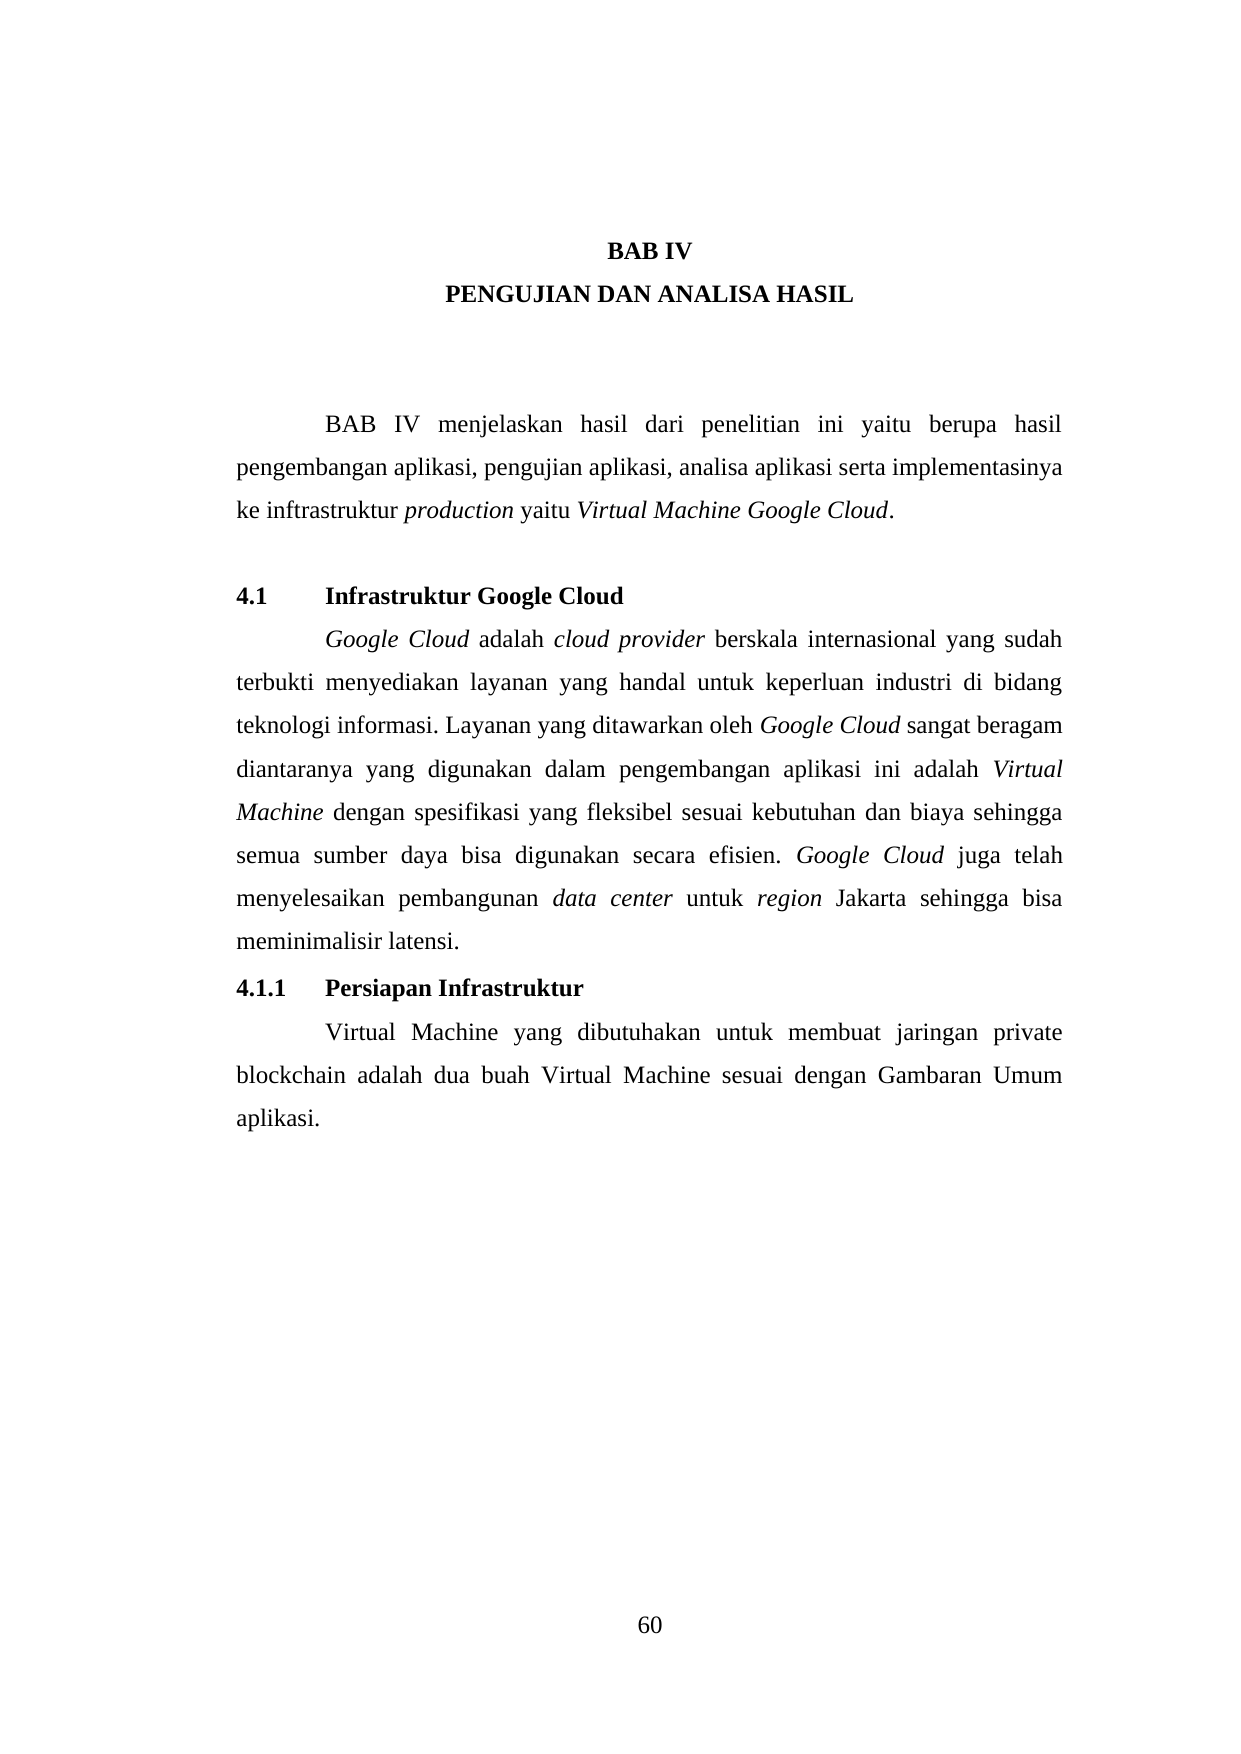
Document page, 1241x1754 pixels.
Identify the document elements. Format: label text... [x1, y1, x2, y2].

text Google Cloud adalah cloud provider berskala internasional yang sudah terbukti menyediakan layanan yang handal untuk keperluan industri di bidang teknologi informasi. Layanan yang ditawarkan oleh Google Cloud sangat beragam diantaranya yang digunakan dalam pengembangan aplikasi ini adalah Virtual Machine dengan spesifikasi yang fleksibel sesuai kebutuhan dan biaya sehingga semua sumber daya bisa digunakan secara efisien. Google Cloud juga telah menyelesaikan pembangunan data center untuk region Jakarta sehingga bisa meminimalisir latensi. [236, 624, 1063, 955]
subtitle Infrastruktur Google Cloud [236, 581, 1063, 610]
subtitle BAB IV PENGUJIAN DAN ANALISA HASIL [236, 236, 1063, 308]
subtitle Persiapan Infrastruktur [236, 973, 1063, 1002]
text Virtual Machine yang dibutuhakan untuk membuat jaringan private blockchain adalah dua buah Virtual Machine sesuai dengan Gambaran Umum aplikasi. [236, 1017, 1063, 1132]
text BAB IV menjelaskan hasil dari penelitian ini yaitu berupa hasil pengembangan aplikasi, pengujian aplikasi, analisa aplikasi serta implementasinya ke inftrastruktur production yaitu Virtual Machine Google Cloud. [236, 409, 1063, 524]
